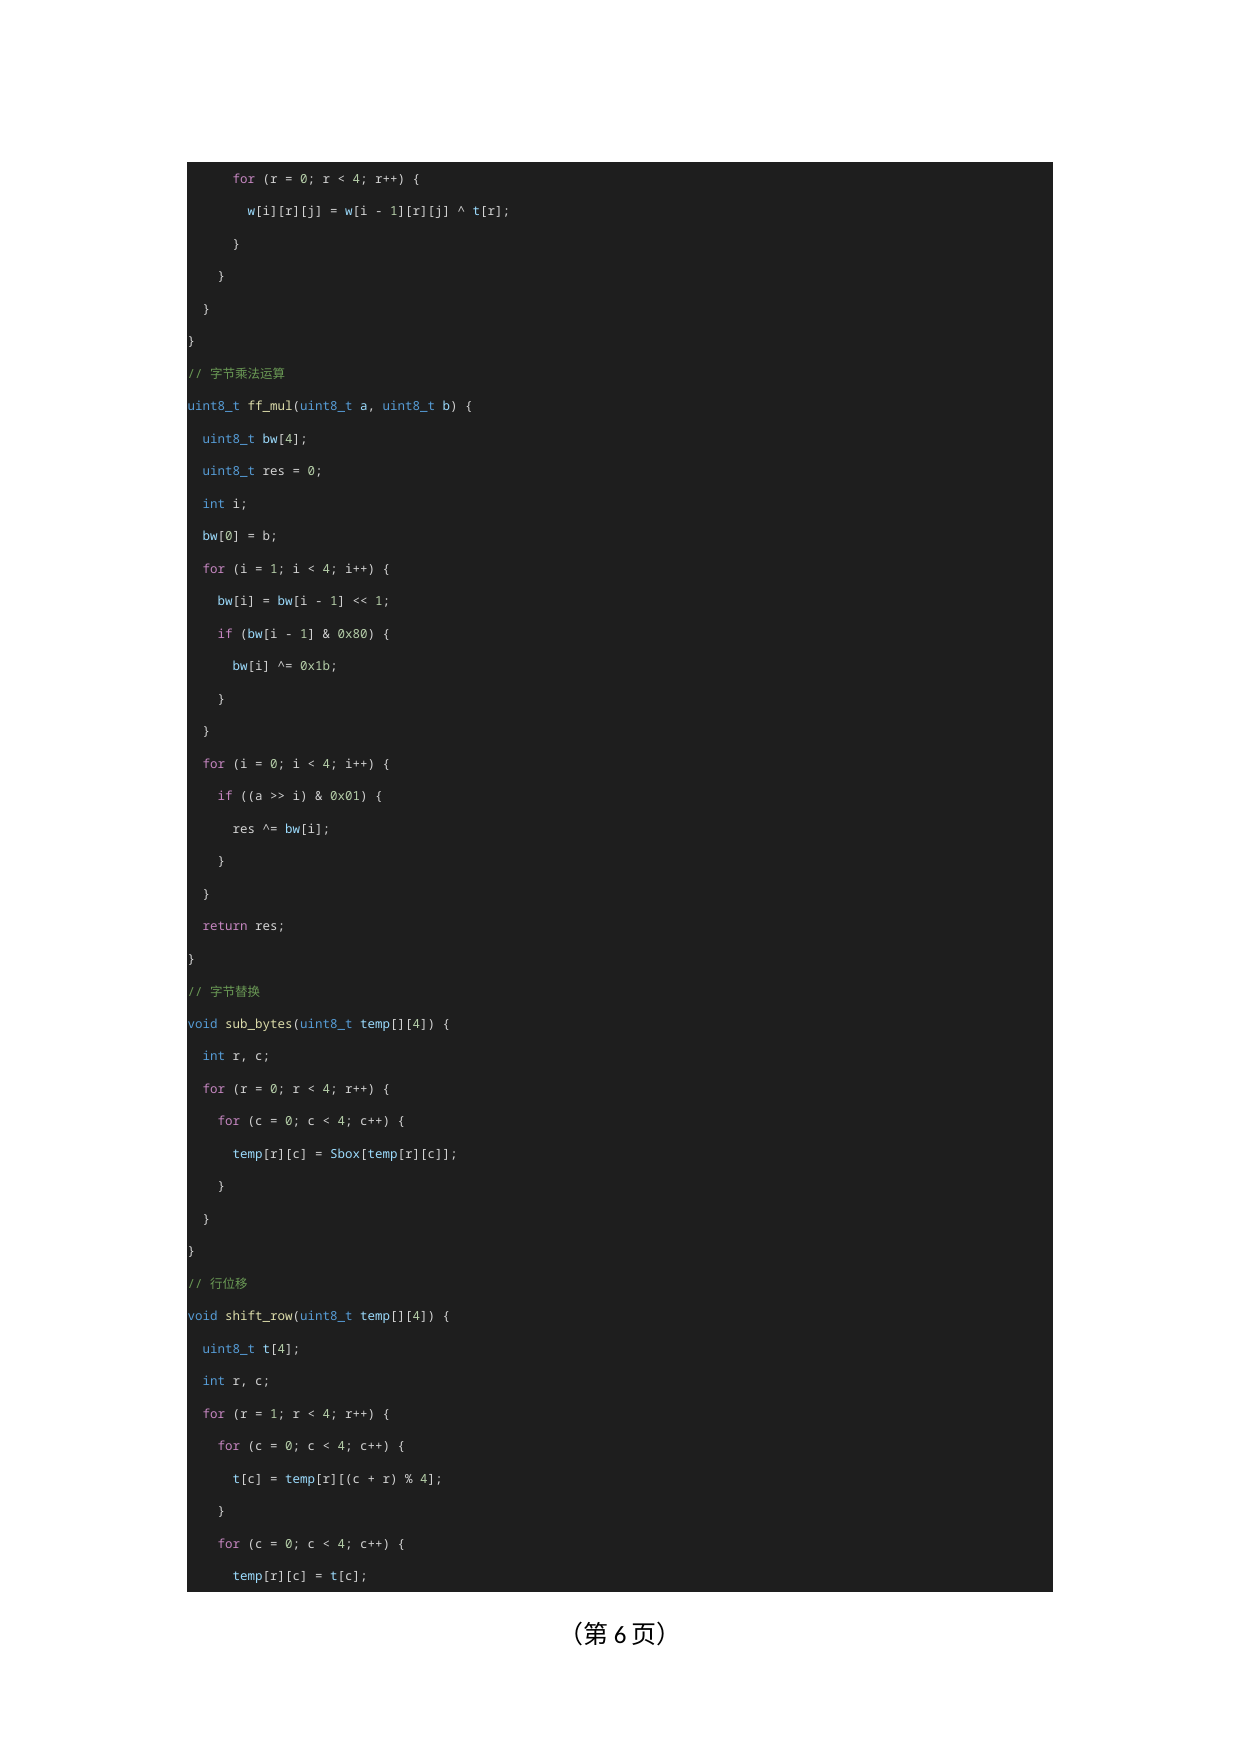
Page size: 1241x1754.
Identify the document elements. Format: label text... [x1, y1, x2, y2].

text for (i = 1; i < 4; i++) { [187, 552, 1053, 584]
text uint8_t ff_mul(uint8_t a, uint8_t b) { [187, 389, 1053, 422]
text for (c = 0; c < 4; c++) { [187, 1527, 1053, 1559]
text } [187, 942, 1053, 974]
text uint8_t res = 0; [187, 454, 1053, 487]
text } [187, 324, 1053, 357]
text // 字节替换 [187, 974, 1053, 1007]
text // 字节乘法运算 [187, 357, 1053, 389]
text for (i = 0; i < 4; i++) { [187, 747, 1053, 779]
text for (r = 0; r < 4; r++) { [187, 1072, 1053, 1104]
text temp[r][c] = Sbox[temp[r][c]]; [187, 1137, 1053, 1169]
text // 行位移 [187, 1267, 1053, 1299]
text } [187, 292, 1053, 324]
text for (c = 0; c < 4; c++) { [187, 1104, 1053, 1137]
text bw[i] ^= 0x1b; [187, 649, 1053, 682]
text w[i][r][j] = w[i - 1][r][j] ^ t[r]; [187, 194, 1053, 227]
text } [187, 844, 1053, 877]
text bw[0] = b; [187, 519, 1053, 552]
text } [187, 1234, 1053, 1267]
text for (r = 0; r < 4; r++) { [187, 162, 1053, 194]
text return res; [187, 909, 1053, 942]
text uint8_t t[4]; [187, 1332, 1053, 1364]
text for (r = 1; r < 4; r++) { [187, 1397, 1053, 1429]
text if (bw[i - 1] & 0x80) { [187, 617, 1053, 649]
text } [187, 259, 1053, 292]
text void shift_row(uint8_t temp[][4]) { [187, 1299, 1053, 1332]
text int r, c; [187, 1364, 1053, 1397]
text t[c] = temp[r][(c + r) % 4]; [187, 1462, 1053, 1494]
text void sub_bytes(uint8_t temp[][4]) { [187, 1007, 1053, 1039]
text int r, c; [187, 1039, 1053, 1072]
text } [187, 714, 1053, 747]
text bw[i] = bw[i - 1] << 1; [187, 584, 1053, 617]
text for (c = 0; c < 4; c++) { [187, 1429, 1053, 1462]
text int i; [187, 487, 1053, 519]
text } [187, 877, 1053, 909]
text } [187, 682, 1053, 714]
text } [187, 227, 1053, 259]
text } [187, 1202, 1053, 1234]
text temp[r][c] = t[c]; [187, 1559, 1053, 1592]
text uint8_t bw[4]; [187, 422, 1053, 454]
text } [187, 1494, 1053, 1527]
text } [187, 1169, 1053, 1202]
text if ((a >> i) & 0x01) { [187, 779, 1053, 812]
text res ^= bw[i]; [187, 812, 1053, 844]
